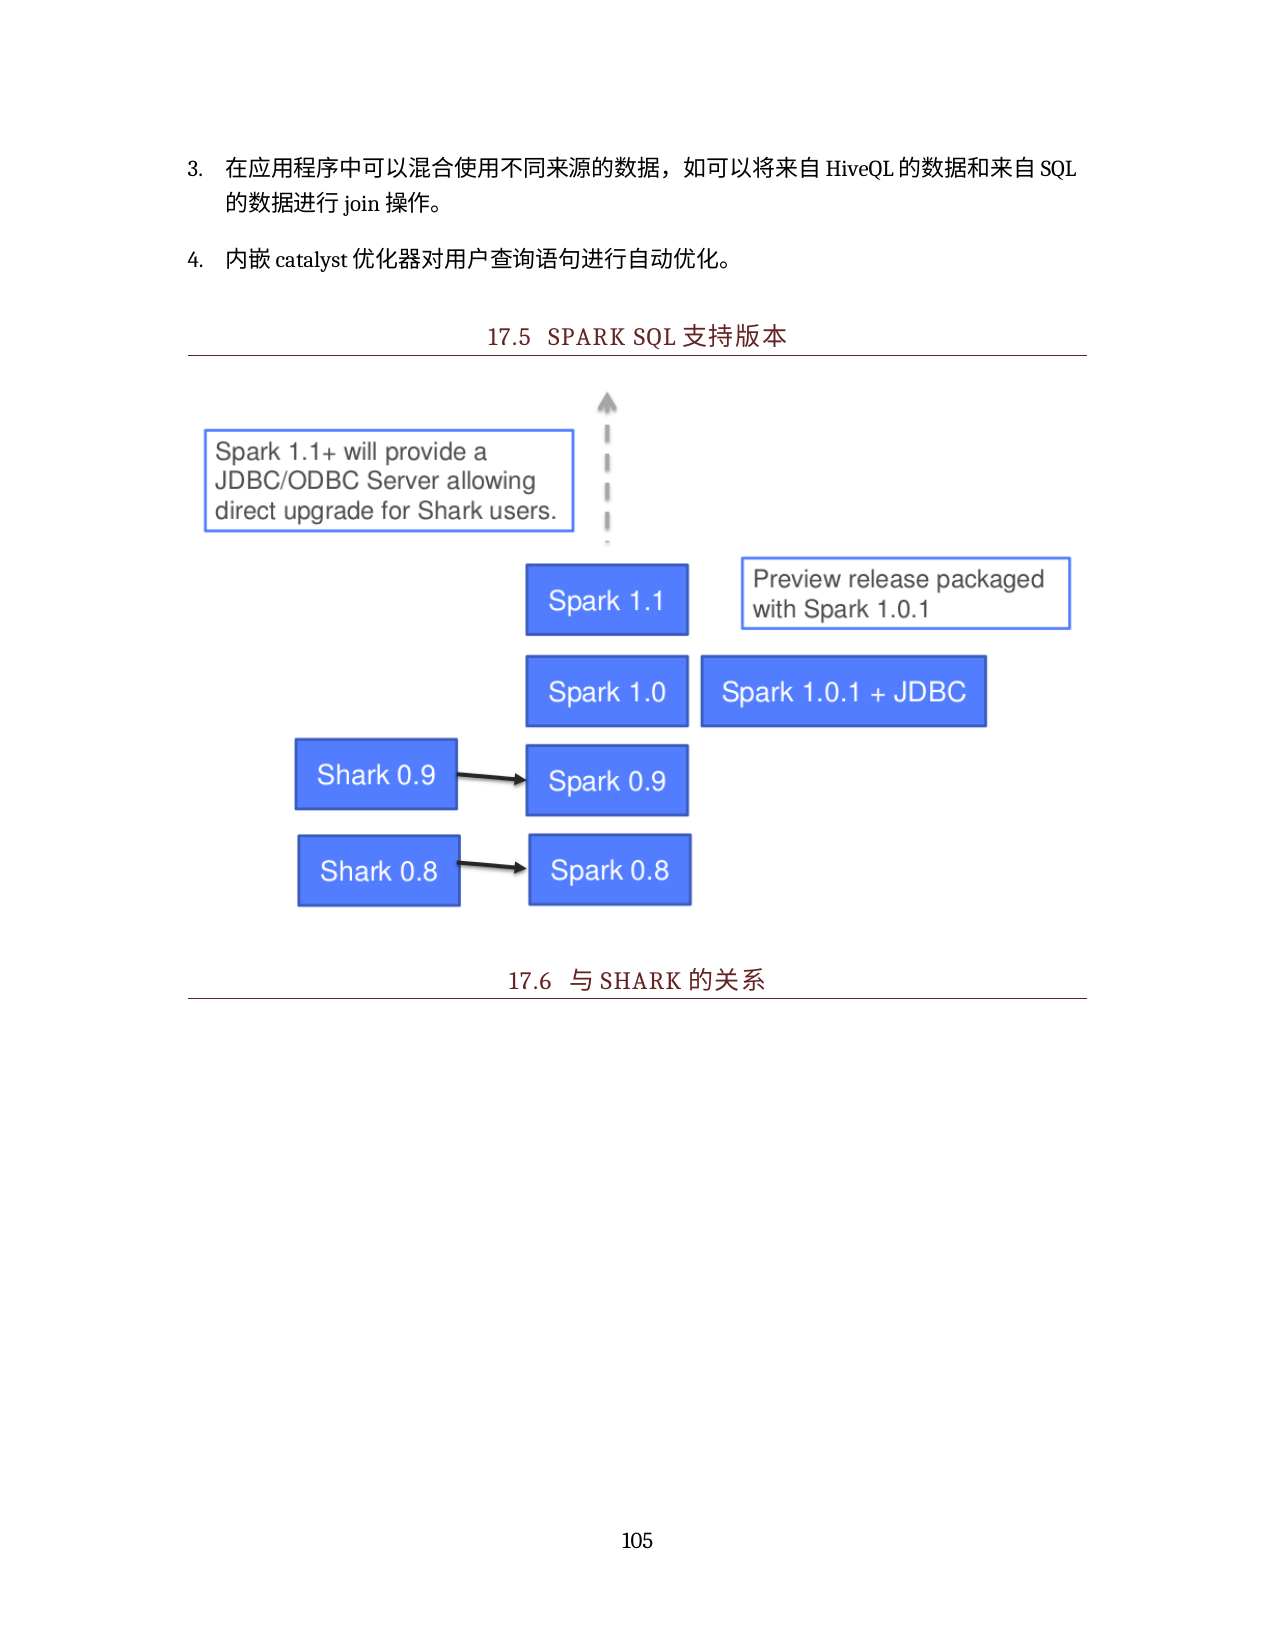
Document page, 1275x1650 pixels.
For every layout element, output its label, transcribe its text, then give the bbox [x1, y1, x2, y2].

subtitle Spark SQL支持版本 [187, 317, 1087, 356]
list 内嵌catalyst优化器对用户查询语句进行自动优化。 [187, 240, 1087, 274]
subtitle 与Shark的关系 [187, 960, 1087, 999]
list 在应用程序中可以混合使用不同来源的数据，如可以将来自HiveQL的数据和来自SQL的数据进行join操作。 [187, 150, 1087, 218]
